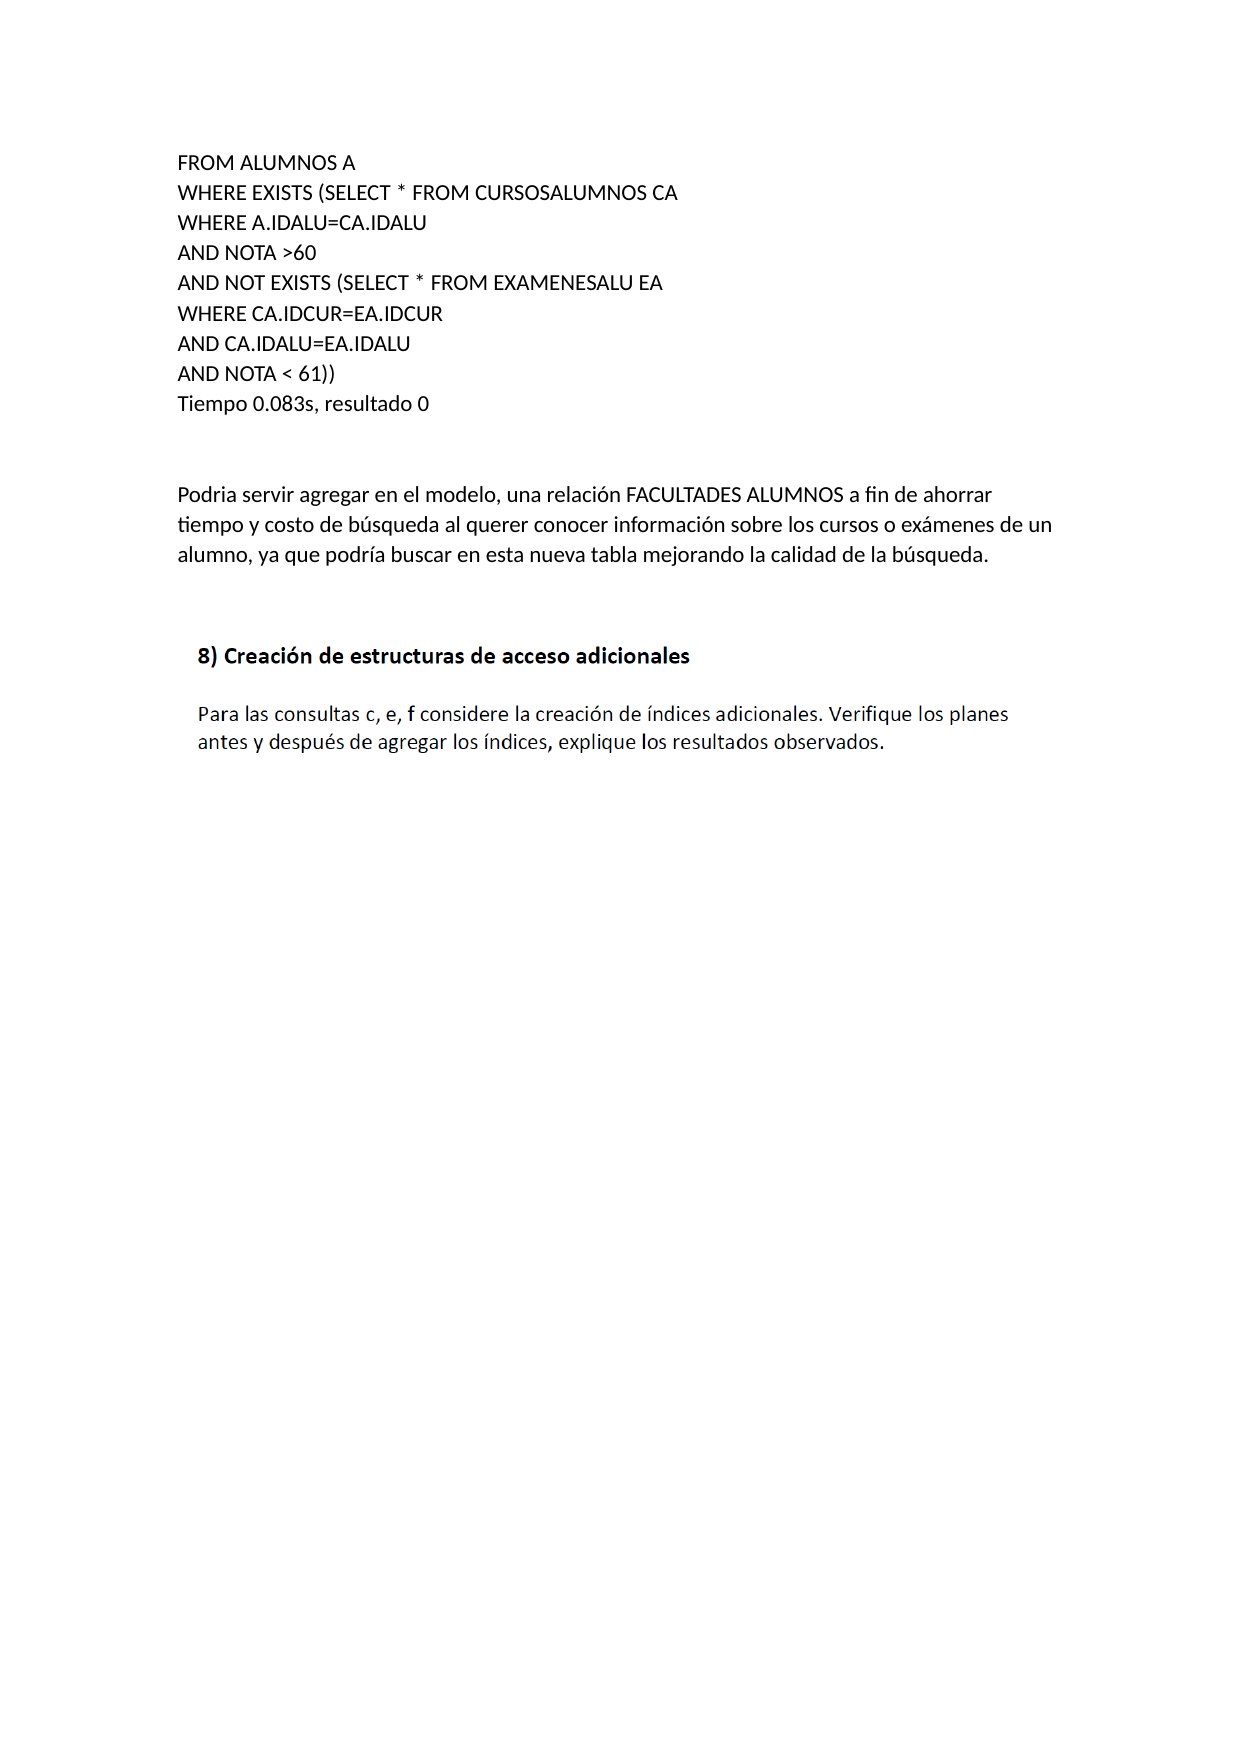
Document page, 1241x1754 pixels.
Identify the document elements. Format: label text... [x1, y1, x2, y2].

text Tiempo 0.083s, resultado 0 [177, 389, 1063, 417]
text AND NOTA < 61)) [177, 359, 1063, 387]
text AND NOT EXISTS (SELECT * FROM EXAMENESALU EA [177, 268, 1063, 296]
text WHERE CA.IDCUR=EA.IDCUR [177, 299, 1063, 327]
text WHERE EXISTS (SELECT * FROM CURSOSALUMNOS CA [177, 178, 1063, 206]
text AND NOTA >60 [177, 238, 1063, 266]
text FROM ALUMNOS A [177, 148, 1063, 176]
text WHERE A.IDALU=CA.IDALU [177, 208, 1063, 236]
text Podria servir agregar en el modelo, una relación FACULTADES ALUMNOS a fin de ahorrar tiempo y costo de búsqueda al querer conocer información sobre los cursos o exámenes de un alumno, ya que podría buscar en esta nueva tabla mejorando la calidad de la búsqueda. [177, 480, 1063, 568]
picture [177, 631, 1063, 786]
text AND CA.IDALU=EA.IDALU [177, 329, 1063, 357]
